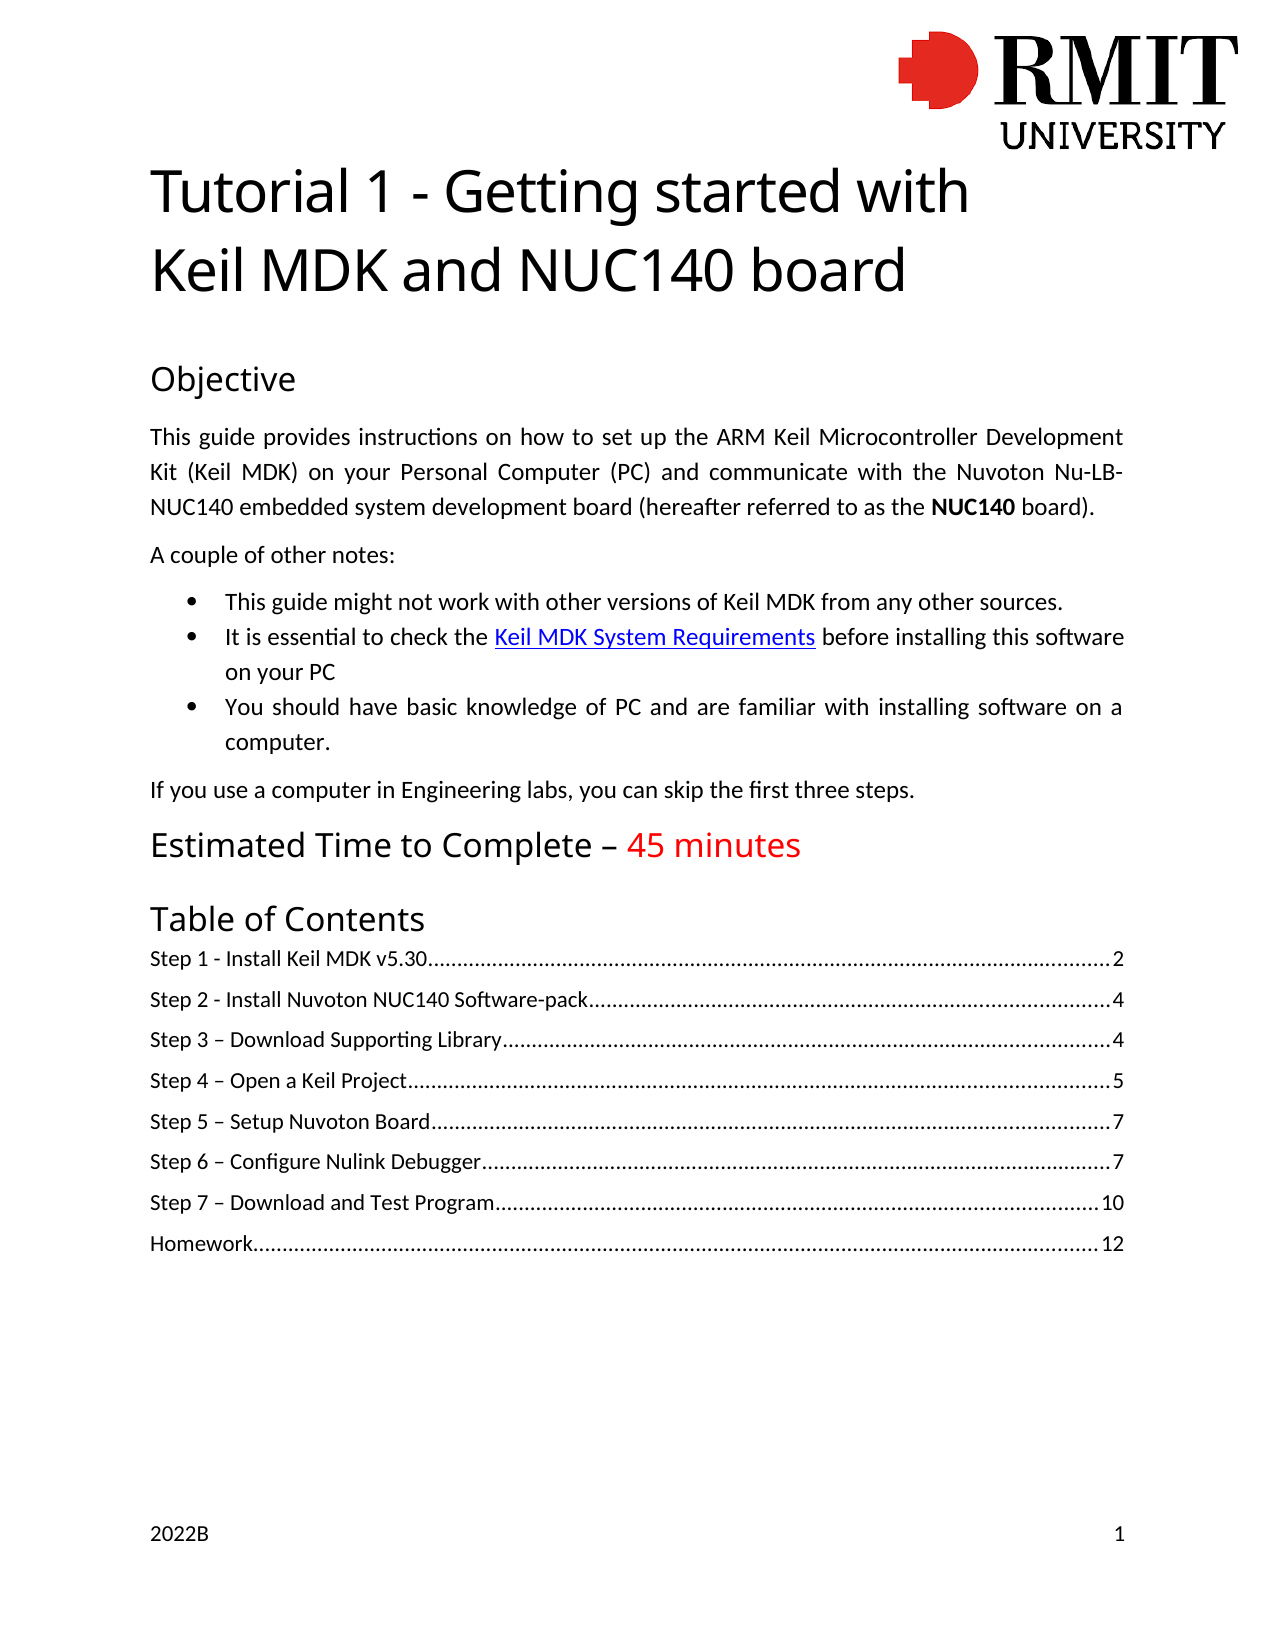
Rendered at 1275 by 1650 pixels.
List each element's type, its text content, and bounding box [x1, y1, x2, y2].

list It is essential to check the Keil MDK System Requirements before installing this software on your PC [187, 621, 1125, 687]
list This guide might not work with other versions of Keil MDK from any other sources. [187, 586, 1125, 617]
picture [897, 31, 1239, 150]
text This guide provides instructions on how to set up the ARM Keil Microcontroller Development Kit (Keil MDK) on your Personal Computer (PC) and communicate with the Nuvoton Nu-LB-NUC140 embedded system development board (hereafter referred to as the NUC140 board). [150, 421, 1125, 522]
text Estimated Time to Complete – 45 minutes [150, 821, 1125, 867]
title Keil MDK and NUC140 board [150, 229, 1125, 309]
text Objective [150, 356, 1125, 401]
title Tutorial 1 - Getting started with [150, 150, 1125, 229]
list You should have basic knowledge of PC and are familiar with installing software on a computer. [187, 691, 1125, 757]
text A couple of other notes: [150, 539, 1125, 569]
text If you use a computer in Engineering labs, you can skip the first three steps. [150, 774, 1125, 804]
